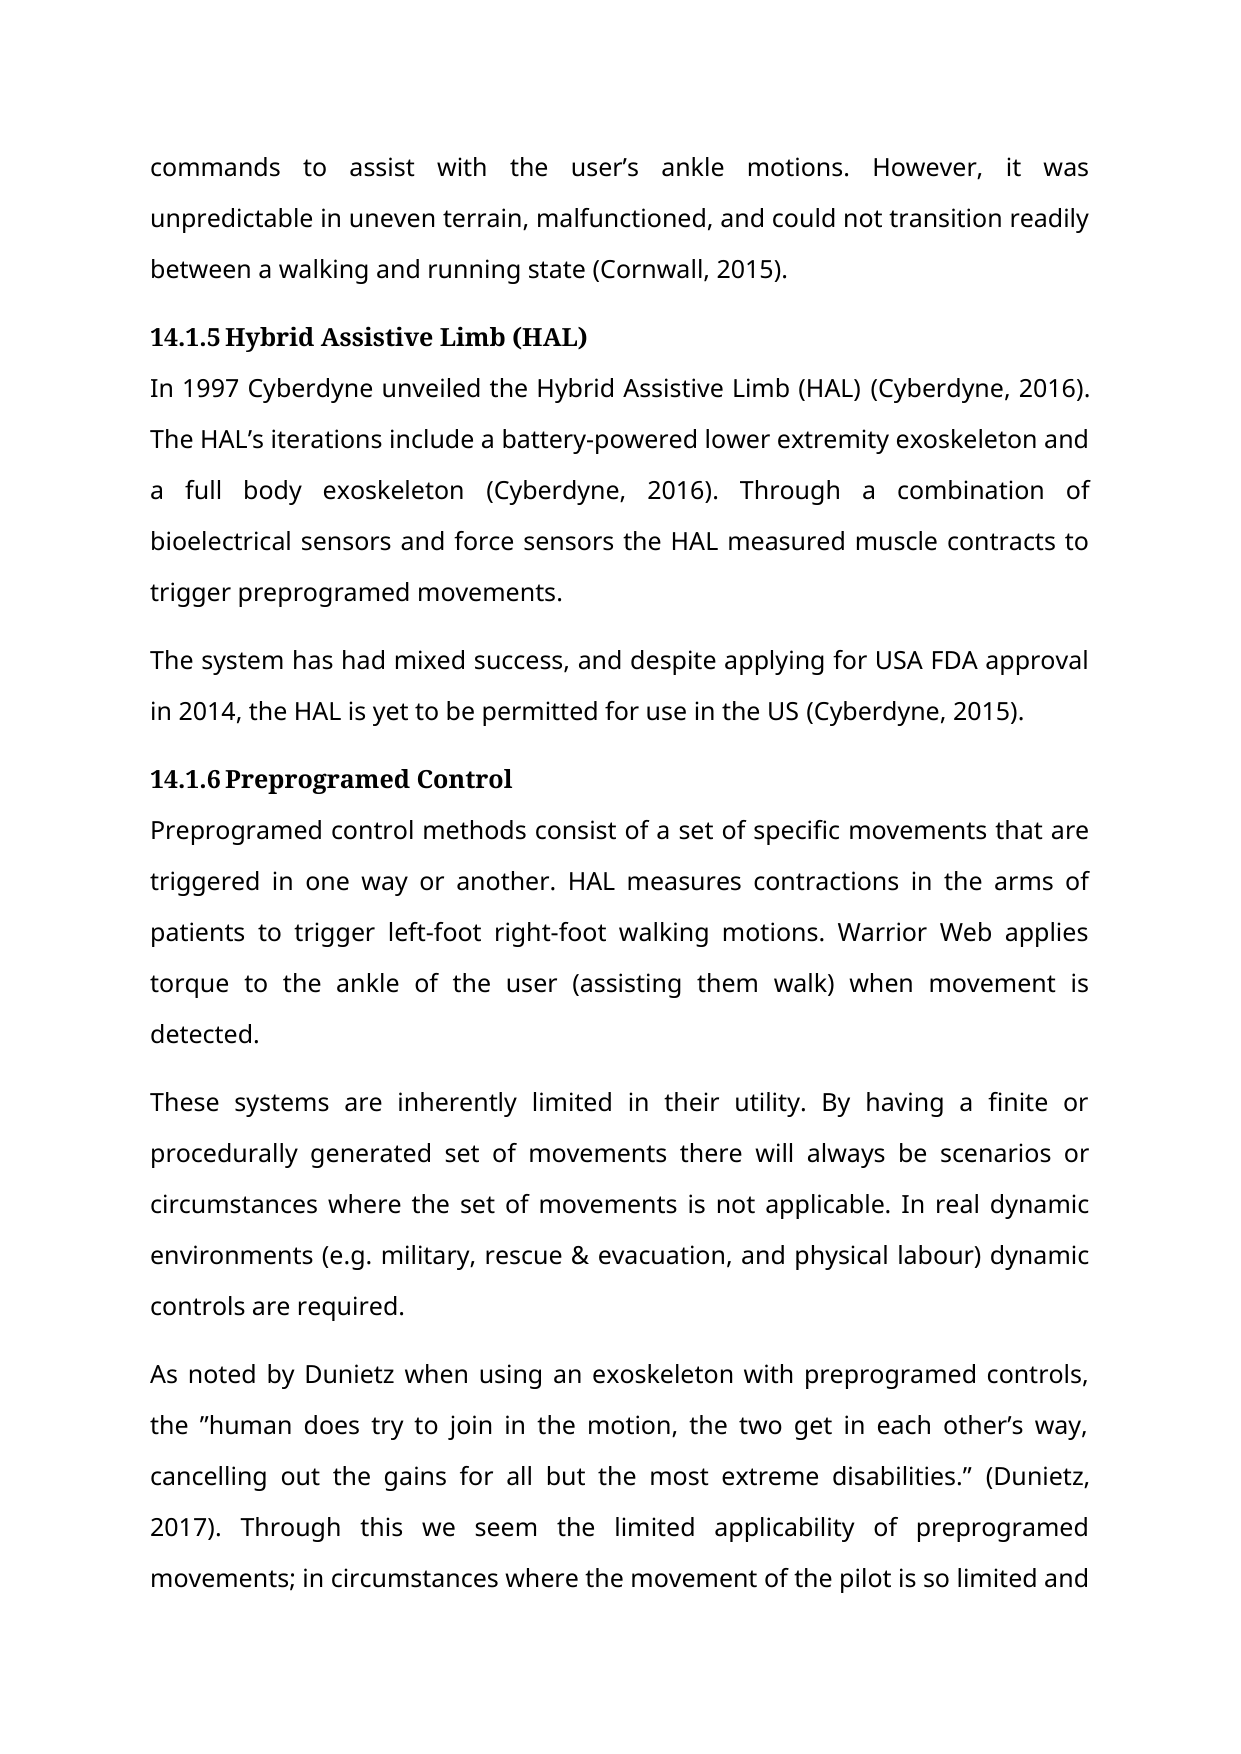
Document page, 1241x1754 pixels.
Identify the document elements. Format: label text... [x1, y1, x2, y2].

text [150, 1356, 1090, 1594]
text The system has had mixed success, and despite applying for USA FDA approval in 2014, the HAL is yet to be permitted for use in the US . [150, 643, 1090, 728]
text In 1997 Cyberdyne unveiled the Hybrid Assistive Limb (HAL). The HAL’s iterations include a battery-powered lower extremity exoskeleton and a full body exoskeleton . Through a combination of bioelectrical sensors and force sensors the HAL measured muscle contracts to trigger preprogramed movements. [150, 371, 1090, 609]
text Preprogramed control methods consist of a set of specific movements that are triggered in one way or another. HAL measures contractions in the arms of patients to trigger left-foot right-foot walking motions. Warrior Web applies torque to the ankle of the user (assisting them walk) when movement is detected. [150, 812, 1090, 1051]
subtitle Hybrid Assistive Limb (HAL) [150, 320, 1090, 354]
subtitle Preprogramed Control [150, 761, 1090, 796]
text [150, 150, 1090, 286]
text These systems are inherently limited in their utility. By having a finite or procedurally generated set of movements there will always be scenarios or circumstances where the set of movements is not applicable. In real dynamic environments (e.g. military, rescue & evacuation, and physical labour) dynamic controls are required. [150, 1084, 1090, 1323]
